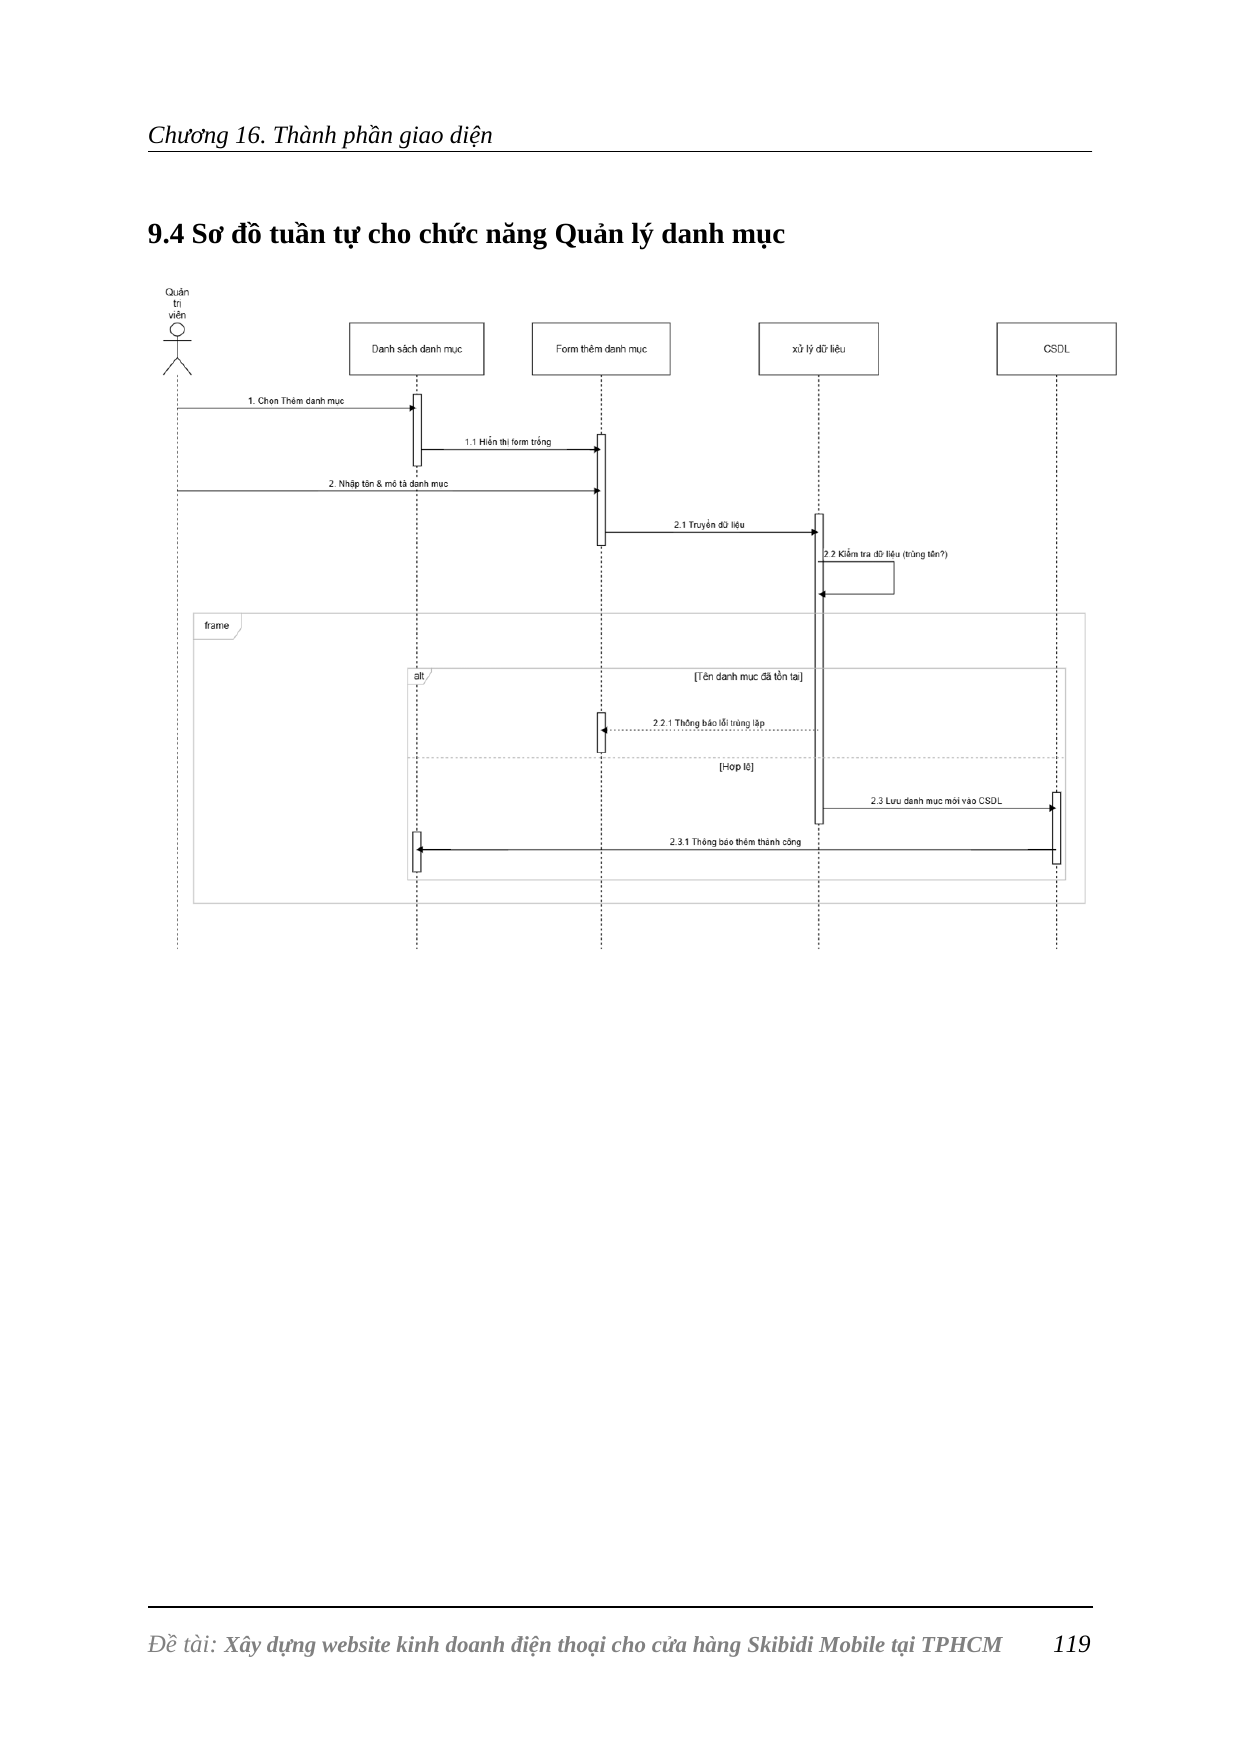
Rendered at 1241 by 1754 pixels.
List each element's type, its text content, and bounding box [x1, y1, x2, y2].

picture [147, 277, 1123, 967]
subtitle Sơ đồ tuần tự cho chức năng Quản lý danh mục [148, 207, 1092, 253]
